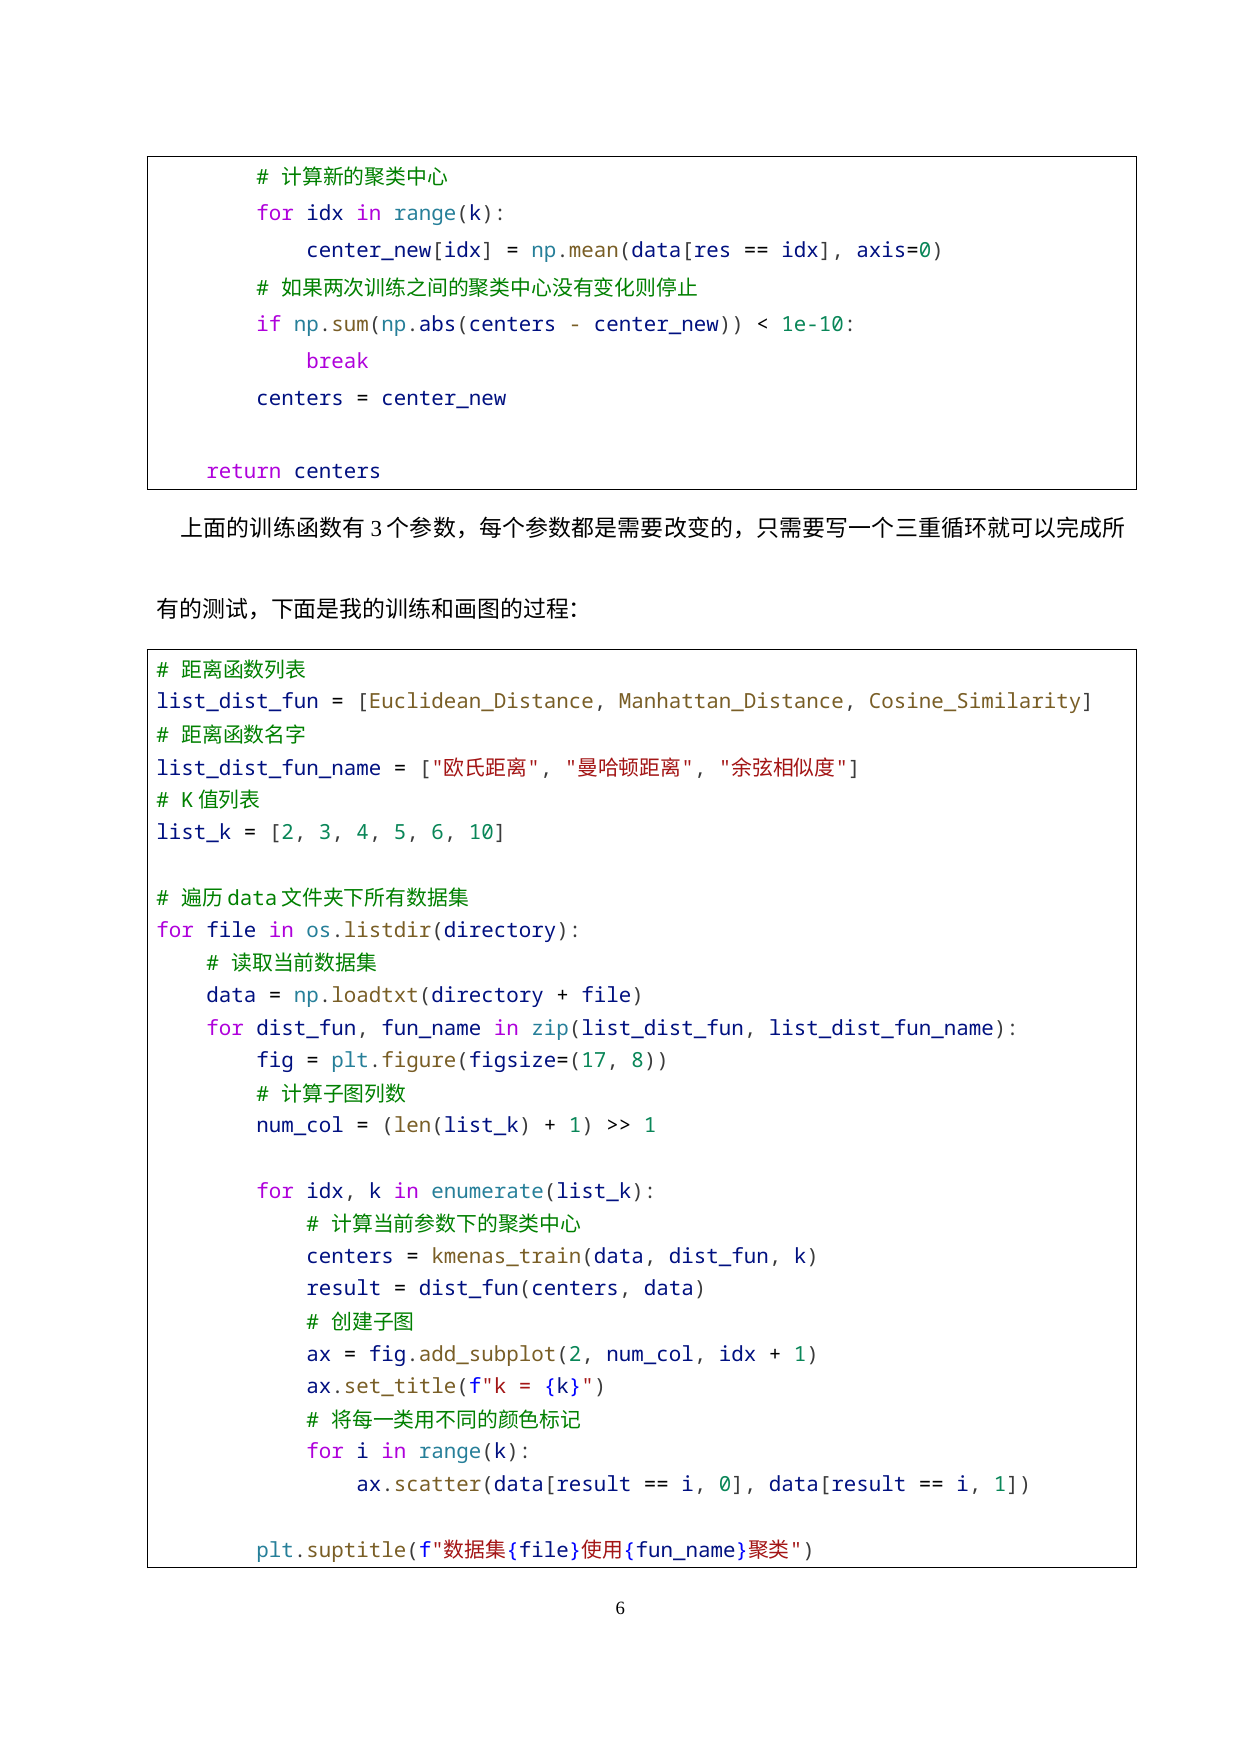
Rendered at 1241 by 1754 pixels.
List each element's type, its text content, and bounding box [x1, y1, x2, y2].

text center_new[idx] = np.mean(data[res == idx], axis=0) [148, 230, 1136, 266]
text # K值列表 [148, 779, 1136, 812]
text # 将每一类用不同的颜色标记 [148, 1399, 1136, 1431]
text # 距离函数列表 [148, 650, 1136, 681]
text list_dist_fun = [Euclidean_Distance, Manhattan_Distance, Cosine_Similarity] [148, 681, 1136, 714]
text # 计算子图列数 [148, 1073, 1136, 1105]
text # 距离函数名字 [148, 714, 1136, 747]
text for i in range(k): [148, 1431, 1136, 1464]
text for dist_fun, fun_name in zip(list_dist_fun, list_dist_fun_name): [148, 1007, 1136, 1040]
text ax.set_title(f"k = {k}") [148, 1366, 1136, 1399]
text # 计算当前参数下的聚类中心 [148, 1203, 1136, 1236]
text list_dist_fun_name = ["欧氏距离", "曼哈顿距离", "余弦相似度"] [148, 747, 1136, 779]
text centers = kmenas_train(data, dist_fun, k) [148, 1236, 1136, 1268]
text ax = fig.add_subplot(2, num_col, idx + 1) [148, 1333, 1136, 1366]
text break [148, 341, 1136, 376]
text fig = plt.figure(figsize=(17, 8)) [148, 1040, 1136, 1073]
text plt.suptitle(f"数据集{file}使用{fun_name}聚类") [148, 1529, 1136, 1567]
text # 如果两次训练之间的聚类中心没有变化则停止 [148, 267, 1136, 302]
text # 计算新的聚类中心 [148, 157, 1136, 192]
text return centers [148, 451, 1136, 489]
text ax.scatter(data[result == i, 0], data[result == i, 1]) [148, 1464, 1136, 1497]
text 上面的训练函数有3个参数，每个参数都是需要改变的，只需要写一个三重循环就可以完成所有的测试，下面是我的训练和画图的过程： [156, 494, 1128, 641]
text num_col = (len(list_k) + 1) >> 1 [148, 1105, 1136, 1138]
text for idx in range(k): [148, 193, 1136, 229]
text if np.sum(np.abs(centers - center_new)) < 1e-10: [148, 304, 1136, 339]
text list_k = [2, 3, 4, 5, 6, 10] [148, 812, 1136, 844]
text for idx, k in enumerate(list_k): [148, 1171, 1136, 1203]
text centers = center_new [148, 377, 1136, 413]
text # 读取当前数据集 [148, 942, 1136, 975]
text result = dist_fun(centers, data) [148, 1268, 1136, 1301]
text data = np.loadtxt(directory + file) [148, 975, 1136, 1007]
text for file in os.listdir(directory): [148, 910, 1136, 942]
text # 创建子图 [148, 1301, 1136, 1333]
text # 遍历data文件夹下所有数据集 [148, 877, 1136, 910]
